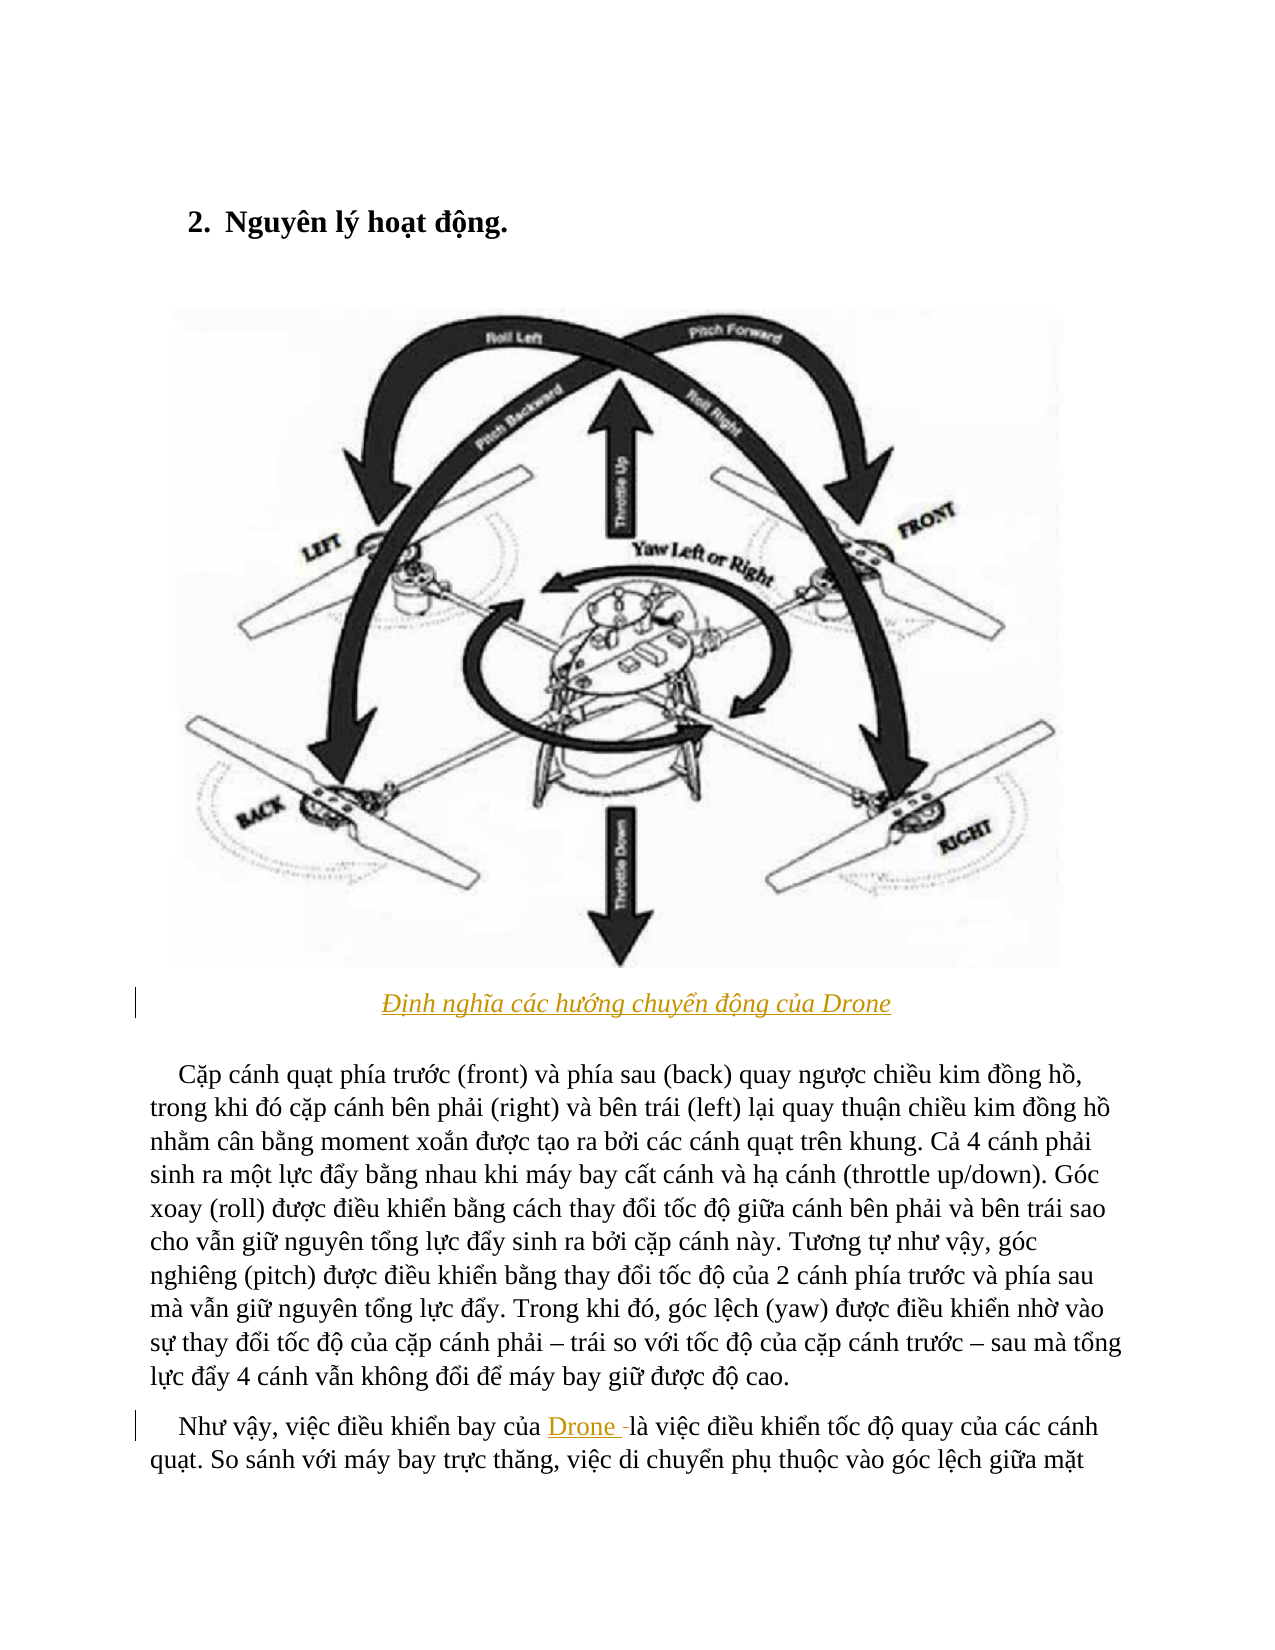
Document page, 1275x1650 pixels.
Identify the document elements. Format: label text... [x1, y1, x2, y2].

list Nguyên lý hoạt động. [187, 203, 1125, 239]
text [150, 1410, 1125, 1474]
text Cặp cánh quạt phía trước (front) và phía sau (back) quay ngược chiều kim đồng hồ, trong khi đó cặp cánh bên phải (right) và bên trái (left) lại quay thuận chiều kim đồng hồ nhằm cân bằng moment xoắn được tạo ra bởi các cánh quạt trên khung. Cả 4 cánh phải sinh ra một lực đẩy bằng nhau khi máy bay cất cánh và hạ cánh (throttle up/down). Góc xoay (roll) được điều khiển bằng cách thay đổi tốc độ giữa cánh bên phải và bên trái sao cho vẫn giữ nguyên tổng lực đẩy sinh ra bởi cặp cánh này. Tương tự như vậy, góc nghiêng (pitch) được điều khiển bằng thay đổi tốc độ của 2 cánh phía trước và phía sau mà vẫn giữ nguyên tổng lực đẩy. Trong khi đó, góc lệch (yaw) được điều khiển nhờ vào sự thay đổi tốc độ của cặp cánh phải – trái so với tốc độ của cặp cánh trước – sau mà tổng lực đẩy 4 cánh vẫn không đổi để máy bay giữ được độ cao. [150, 1058, 1125, 1391]
picture [150, 288, 1071, 968]
